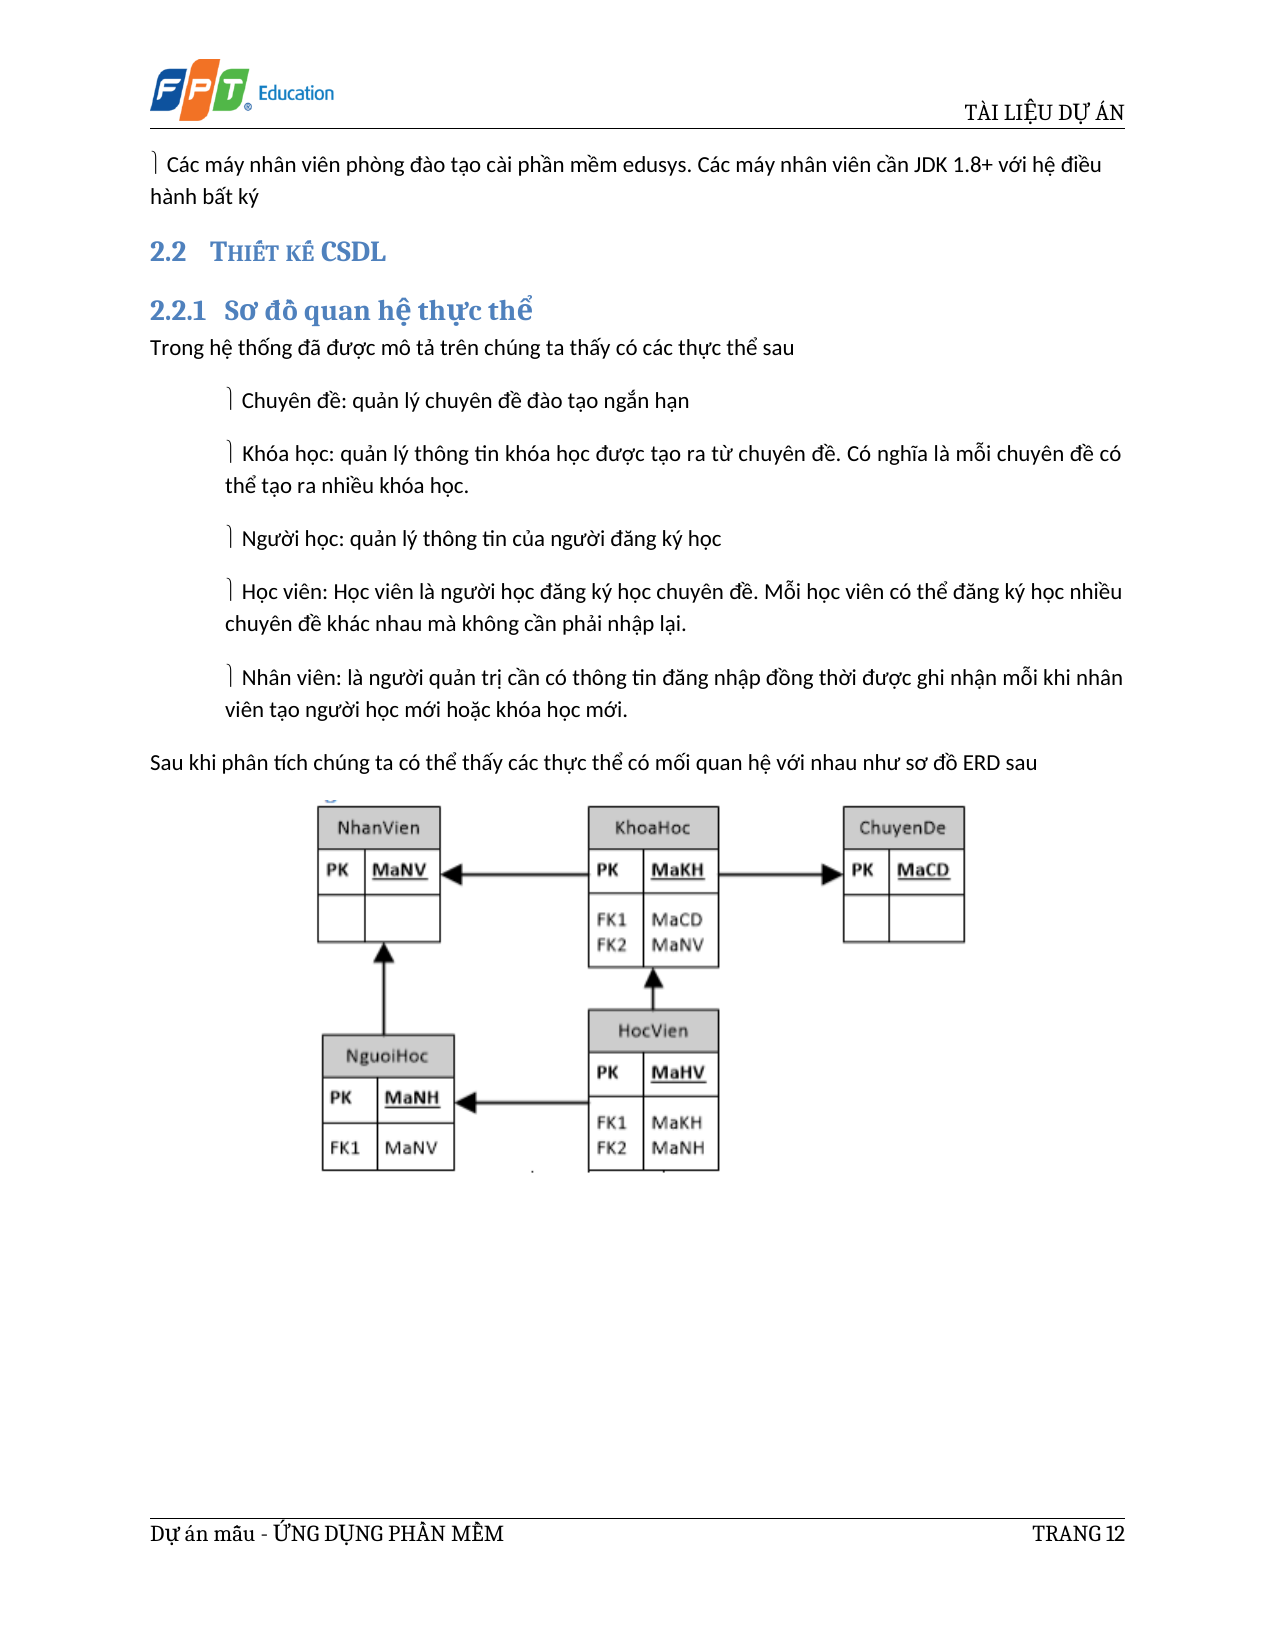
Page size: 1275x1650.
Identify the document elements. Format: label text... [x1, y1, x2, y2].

text Học viên: Học viên là người học đăng ký học chuyên đề. Mỗi học viên có thể đăng ký học nhiều chuyên đề khác nhau mà không cần phải nhập lại. [225, 577, 1125, 638]
text Người học: quản lý thông tin của người đăng ký học [225, 524, 1125, 552]
text Trong hệ thống đã được mô tả trên chúng ta thấy có các thực thể sau [150, 333, 1125, 361]
picture [305, 800, 970, 1176]
subtitle Sơ đồ quan hệ thực thể [150, 294, 1125, 328]
subtitle Thiết kế CSDL [150, 235, 1125, 269]
text Sau khi phân tích chúng ta có thể thấy các thực thể có mối quan hệ với nhau như sơ đồ ERD sau [150, 748, 1125, 776]
text Các máy nhân viên phòng đào tạo cài phần mềm edusys. Các máy nhân viên cần JDK 1.8+ với hệ điều hành bất ký [150, 150, 1125, 210]
text Chuyên đề: quản lý chuyên đề đào tạo ngắn hạn [225, 386, 1125, 414]
text Khóa học: quản lý thông tin khóa học được tạo ra từ chuyên đề. Có nghĩa là mỗi chuyên đề có thể tạo ra nhiều khóa học. [225, 439, 1125, 499]
picture [150, 59, 336, 121]
text Nhân viên: là người quản trị cần có thông tin đăng nhập đồng thời được ghi nhận mỗi khi nhân viên tạo người học mới hoặc khóa học mới. [225, 663, 1125, 723]
